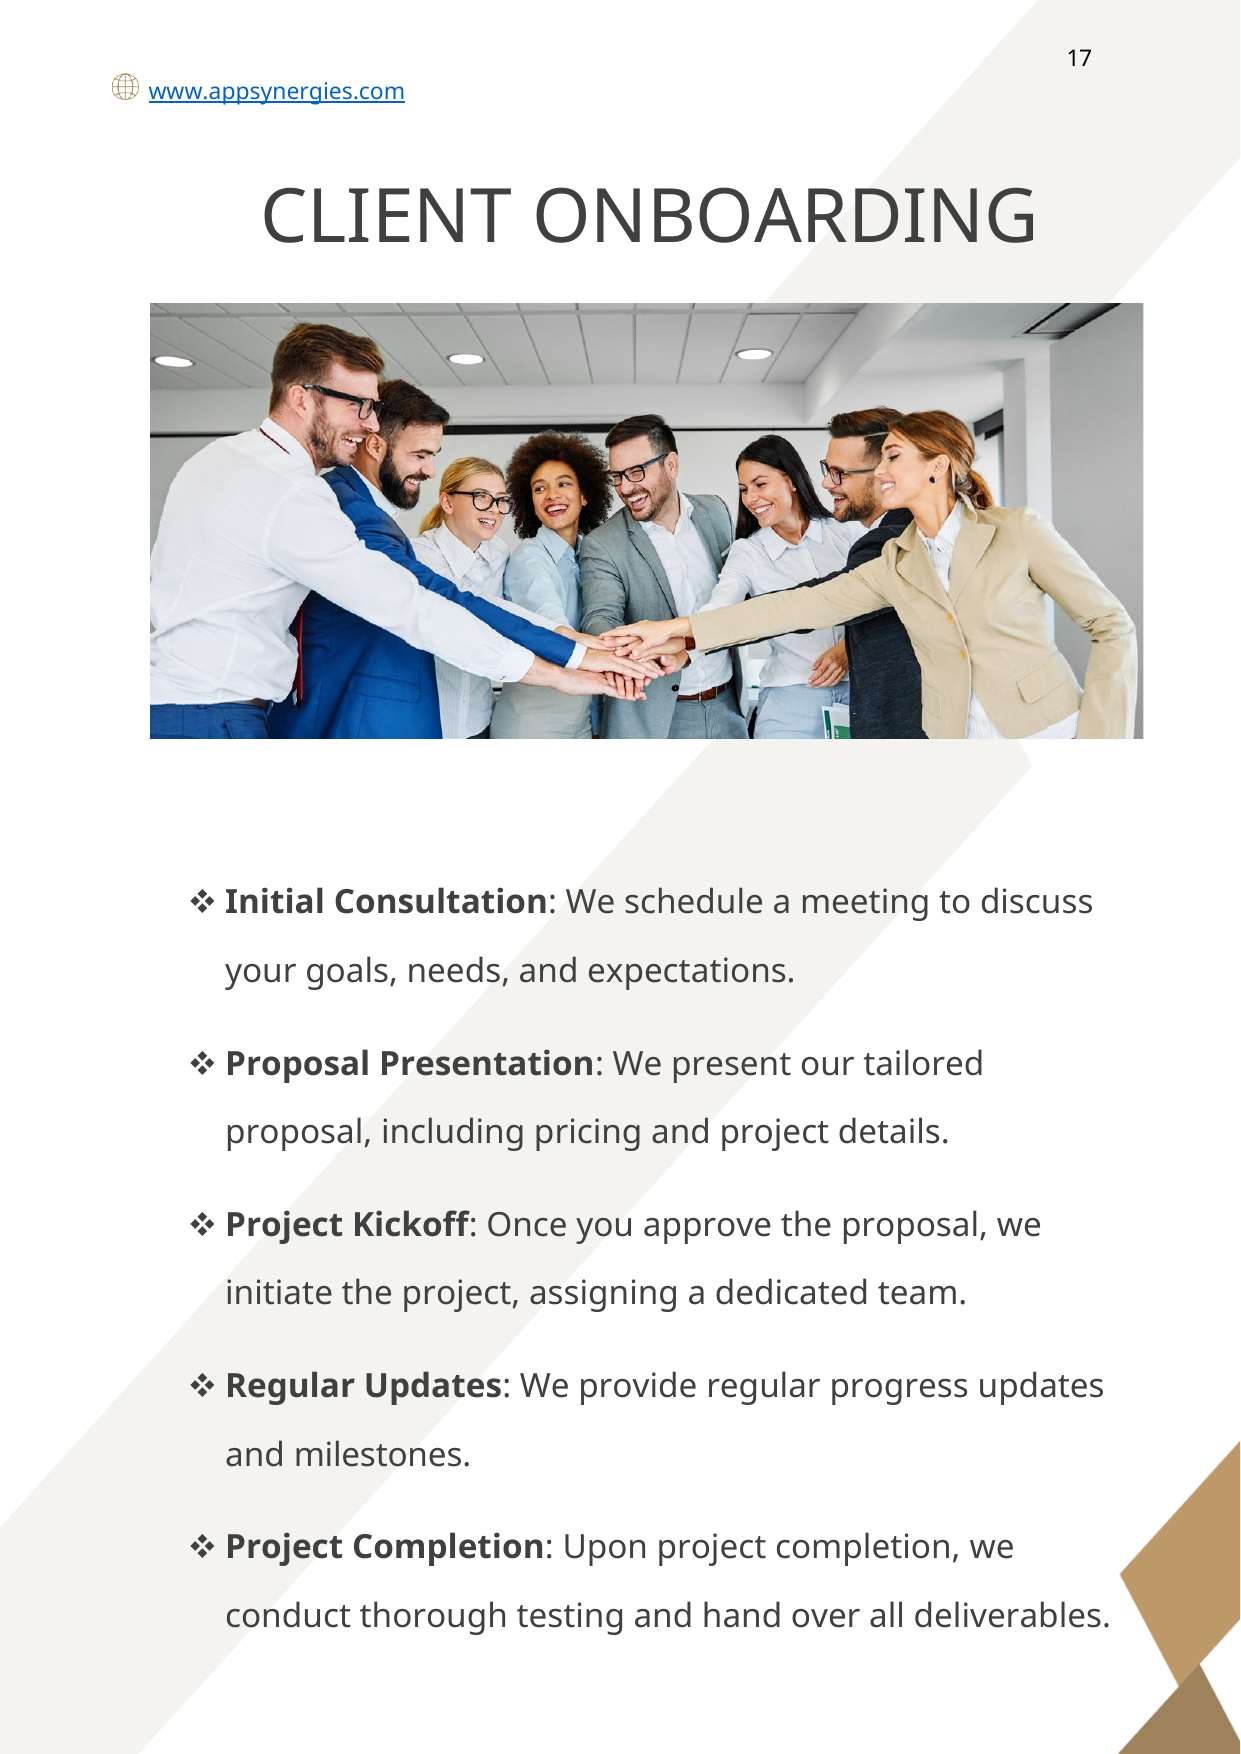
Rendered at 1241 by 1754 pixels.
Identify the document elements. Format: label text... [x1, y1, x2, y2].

text www.appsynergies.com [112, 74, 1240, 106]
subtitle Project Kickoff: Once you approve the proposal, we initiate the project, assigning a dedicated team. [187, 1201, 1129, 1314]
list Initial Consultation: We schedule a meeting to discuss your goals, needs, and expectations. [187, 878, 1120, 992]
list Proposal Presentation: We present our tailored proposal, including pricing and project details. [187, 1040, 1094, 1153]
subtitle Project Completion: Upon project completion, we conduct thorough testing and hand over all deliverables. [187, 1523, 1117, 1637]
picture [0, 0, 1241, 1754]
subtitle CLIENT ONBOARDING [59, 162, 1240, 264]
list Regular Updates: We provide regular progress updates and milestones. [187, 1362, 1112, 1476]
text 17 [1066, 42, 1240, 73]
